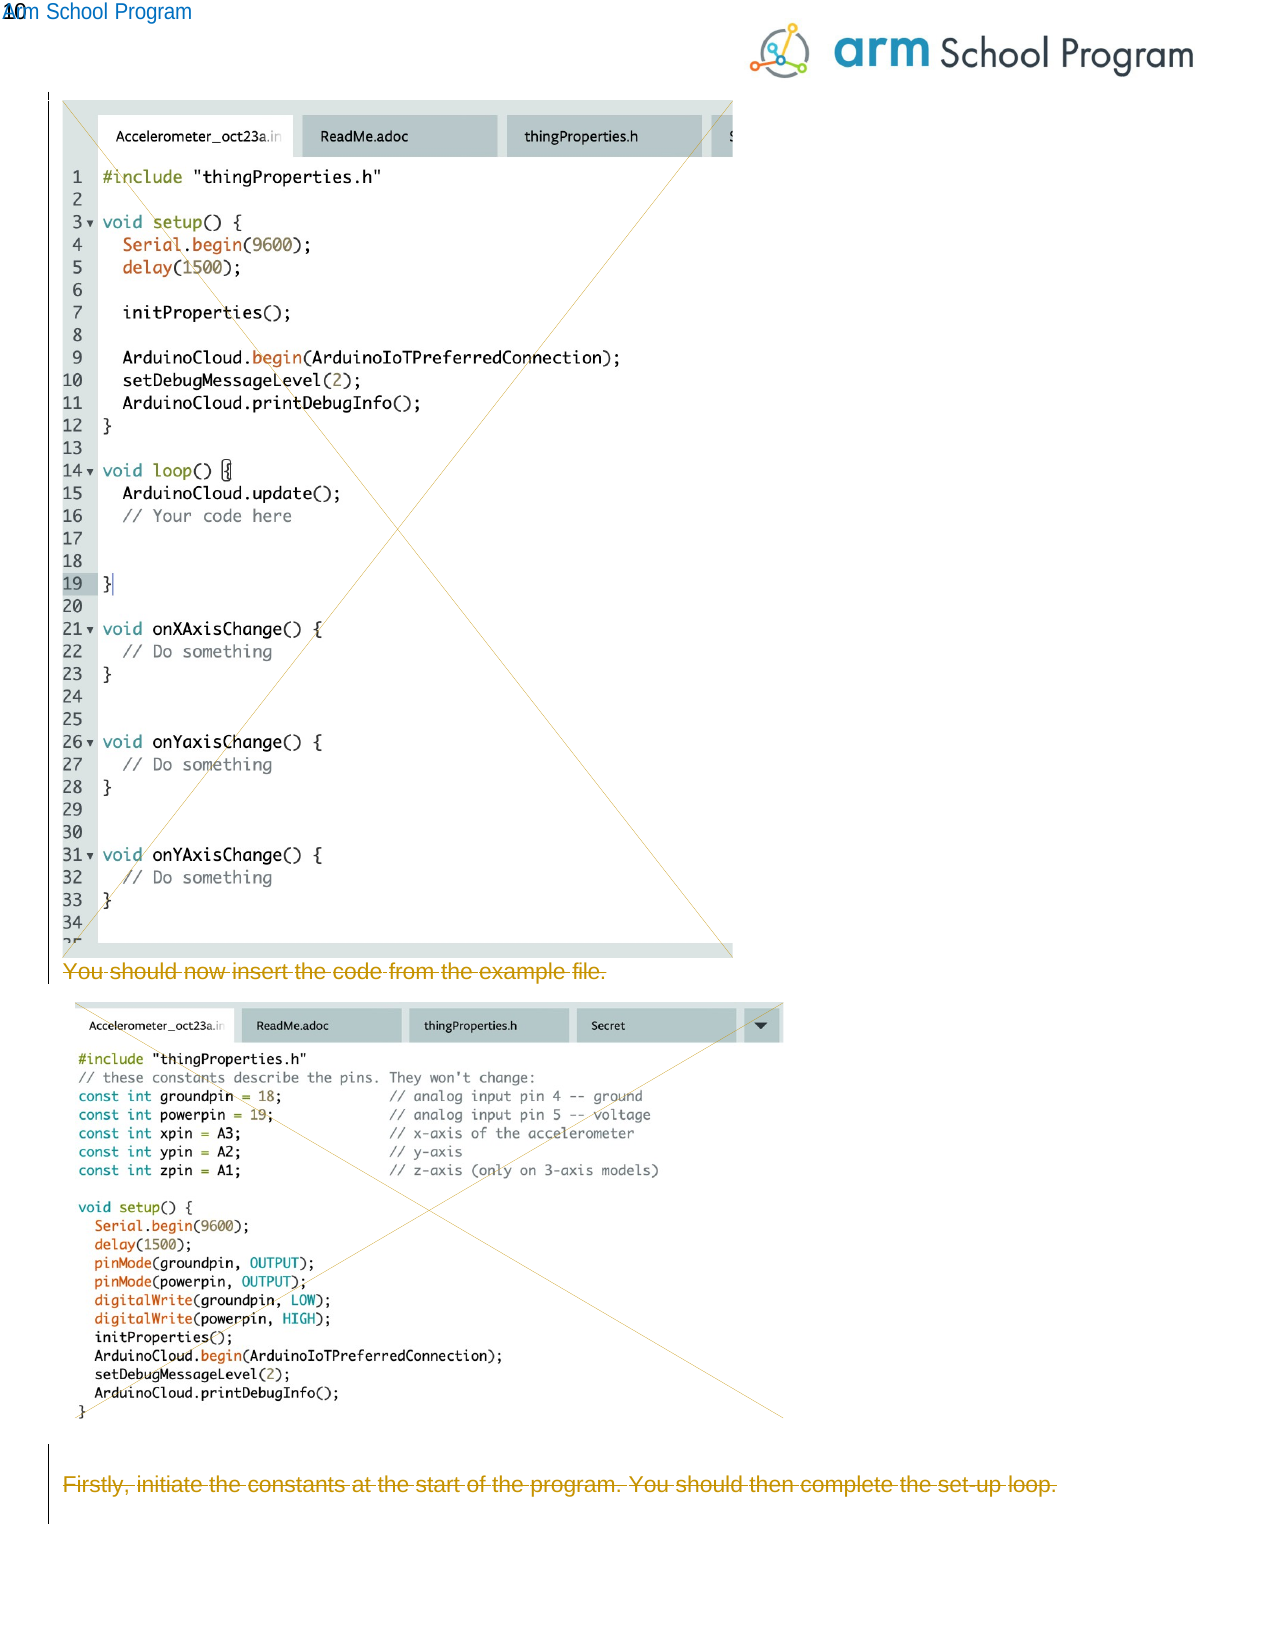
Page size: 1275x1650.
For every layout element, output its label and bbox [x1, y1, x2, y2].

picture [76, 1212, 782, 1419]
picture [76, 1002, 782, 1209]
picture [62, 102, 396, 956]
picture [431, 1004, 784, 1417]
picture [63, 100, 732, 528]
picture [399, 102, 733, 956]
picture [64, 531, 732, 958]
picture [75, 1004, 427, 1417]
picture [743, 18, 1196, 82]
